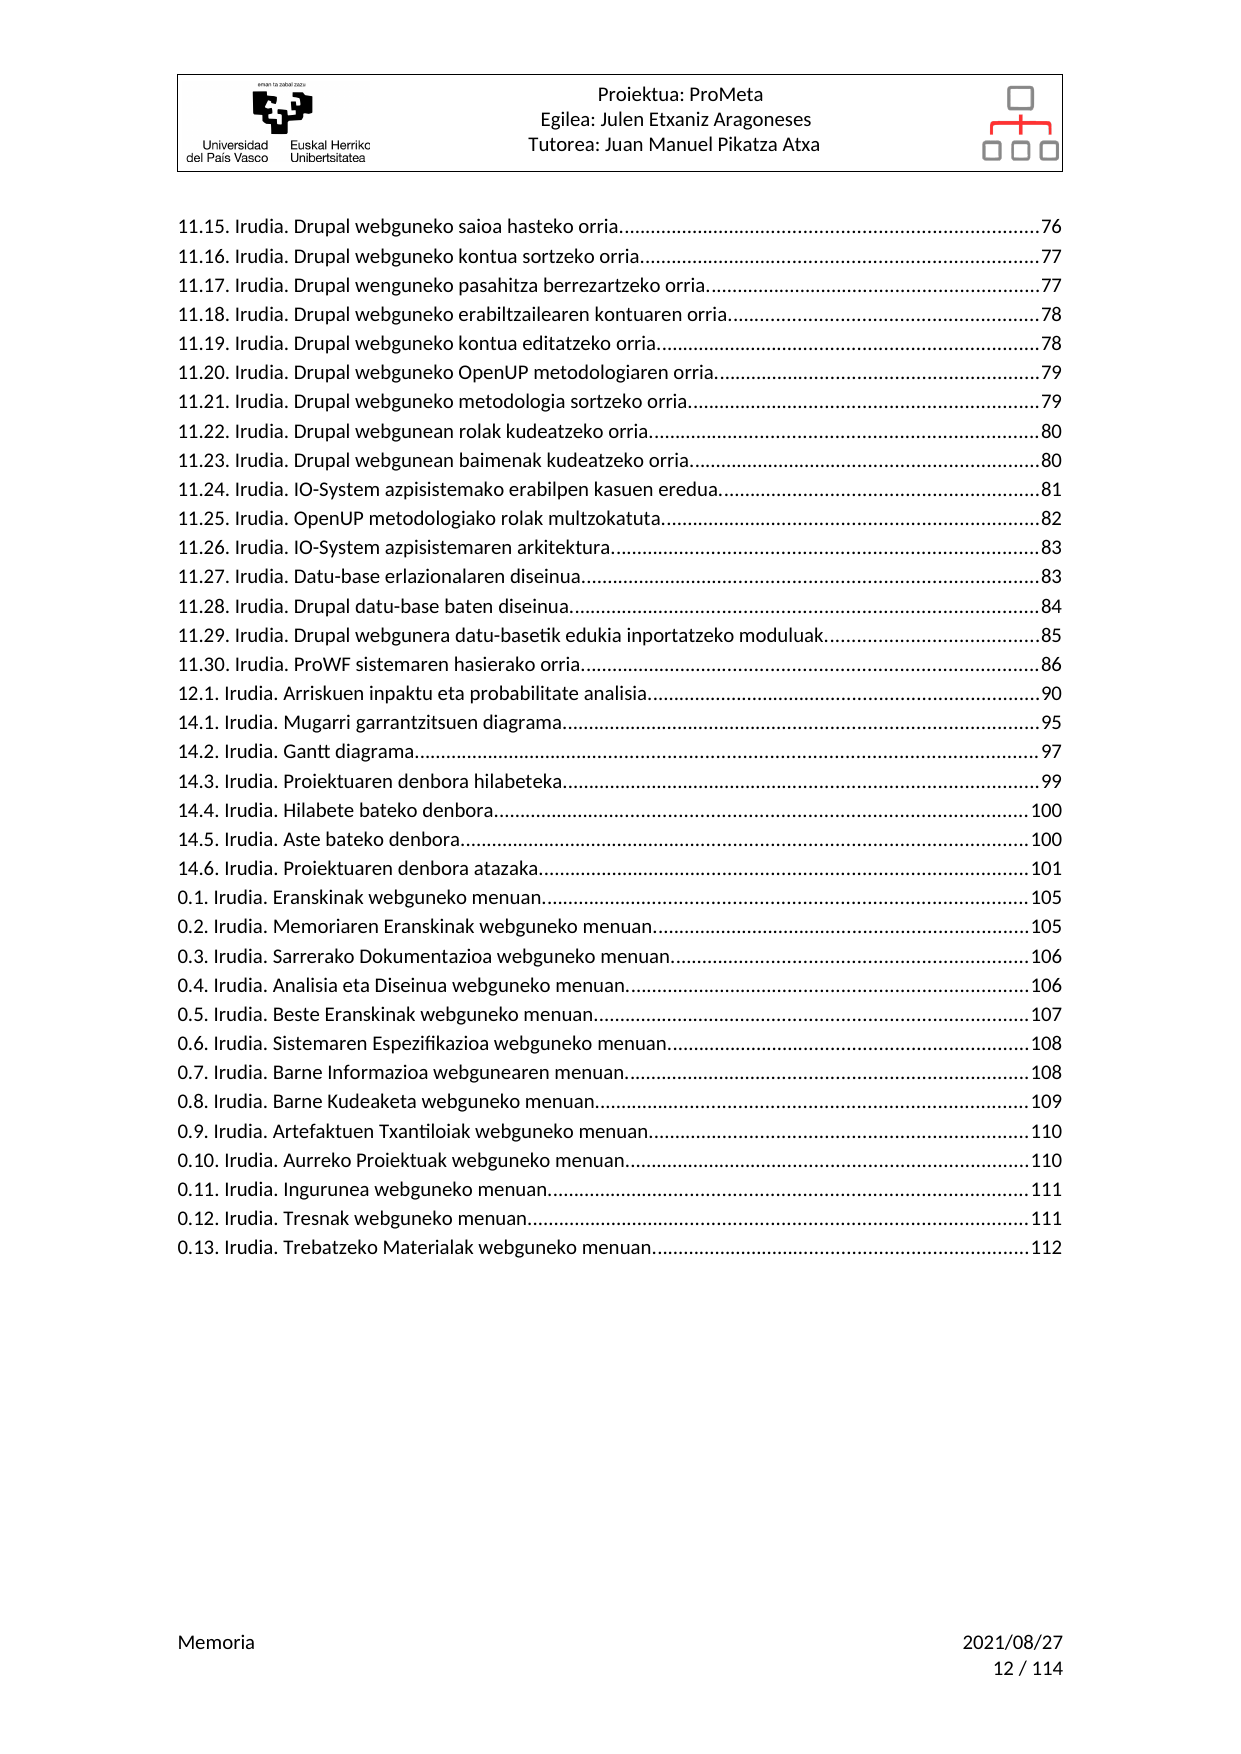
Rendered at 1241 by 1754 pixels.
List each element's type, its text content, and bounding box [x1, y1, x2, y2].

text 14.1. Irudia. Mugarri garrantzitsuen diagrama. 95 [177, 709, 1063, 735]
text 0.13. Irudia. Trebatzeko Materialak webguneko menuan. 112 [177, 1234, 1063, 1260]
text 0.9. Irudia. Artefaktuen Txantiloiak webguneko menuan. 110 [177, 1118, 1063, 1143]
text 11.27. Irudia. Datu-base erlazionalaren diseinua. 83 [177, 564, 1063, 589]
text 11.15. Irudia. Drupal webguneko saioa hasteko orria. 76 [177, 214, 1063, 239]
text 0.4. Irudia. Analisia eta Diseinua webguneko menuan. 106 [177, 972, 1063, 997]
text 11.28. Irudia. Drupal datu-base baten diseinua. 84 [177, 593, 1063, 618]
text 11.18. Irudia. Drupal webguneko erabiltzailearen kontuaren orria. 78 [177, 301, 1063, 327]
picture [182, 81, 370, 162]
text 11.21. Irudia. Drupal webguneko metodologia sortzeko orria. 79 [177, 389, 1063, 414]
text 0.7. Irudia. Barne Informazioa webgunearen menuan. 108 [177, 1059, 1063, 1085]
text 0.12. Irudia. Tresnak webguneko menuan. 111 [177, 1205, 1063, 1231]
text 11.24. Irudia. IO-System azpisistemako erabilpen kasuen eredua. 81 [177, 476, 1063, 502]
text 11.26. Irudia. IO-System azpisistemaren arkitektura. 83 [177, 534, 1063, 560]
picture [978, 80, 1060, 162]
text 0.11. Irudia. Ingurunea webguneko menuan. 111 [177, 1176, 1063, 1202]
text 11.29. Irudia. Drupal webgunera datu-basetik edukia inportatzeko moduluak. 85 [177, 622, 1063, 647]
text 11.22. Irudia. Drupal webgunean rolak kudeatzeko orria. 80 [177, 418, 1063, 443]
text 11.30. Irudia. ProWF sistemaren hasierako orria. 86 [177, 651, 1063, 677]
text 14.6. Irudia. Proiektuaren denbora atazaka. 101 [177, 855, 1063, 881]
text 14.4. Irudia. Hilabete bateko denbora. 100 [177, 797, 1063, 822]
text 11.17. Irudia. Drupal wenguneko pasahitza berrezartzeko orria. 77 [177, 272, 1063, 297]
text 11.25. Irudia. OpenUP metodologiako rolak multzokatuta. 82 [177, 505, 1063, 531]
text 0.10. Irudia. Aurreko Proiektuak webguneko menuan. 110 [177, 1147, 1063, 1172]
text 0.6. Irudia. Sistemaren Espezifikazioa webguneko menuan. 108 [177, 1030, 1063, 1056]
text 12.1. Irudia. Arriskuen inpaktu eta probabilitate analisia. 90 [177, 680, 1063, 706]
text 14.5. Irudia. Aste bateko denbora. 100 [177, 826, 1063, 852]
text 14.3. Irudia. Proiektuaren denbora hilabeteka. 99 [177, 768, 1063, 793]
text 11.19. Irudia. Drupal webguneko kontua editatzeko orria. 78 [177, 330, 1063, 356]
text 11.16. Irudia. Drupal webguneko kontua sortzeko orria. 77 [177, 243, 1063, 268]
text 0.8. Irudia. Barne Kudeaketa webguneko menuan. 109 [177, 1089, 1063, 1114]
text 0.2. Irudia. Memoriaren Eranskinak webguneko menuan. 105 [177, 914, 1063, 939]
text 0.1. Irudia. Eranskinak webguneko menuan. 105 [177, 884, 1063, 910]
text 11.20. Irudia. Drupal webguneko OpenUP metodologiaren orria. 79 [177, 359, 1063, 385]
text 0.3. Irudia. Sarrerako Dokumentazioa webguneko menuan. 106 [177, 943, 1063, 968]
text 11.23. Irudia. Drupal webgunean baimenak kudeatzeko orria. 80 [177, 447, 1063, 472]
text 0.5. Irudia. Beste Eranskinak webguneko menuan. 107 [177, 1001, 1063, 1027]
text 14.2. Irudia. Gantt diagrama. 97 [177, 739, 1063, 764]
